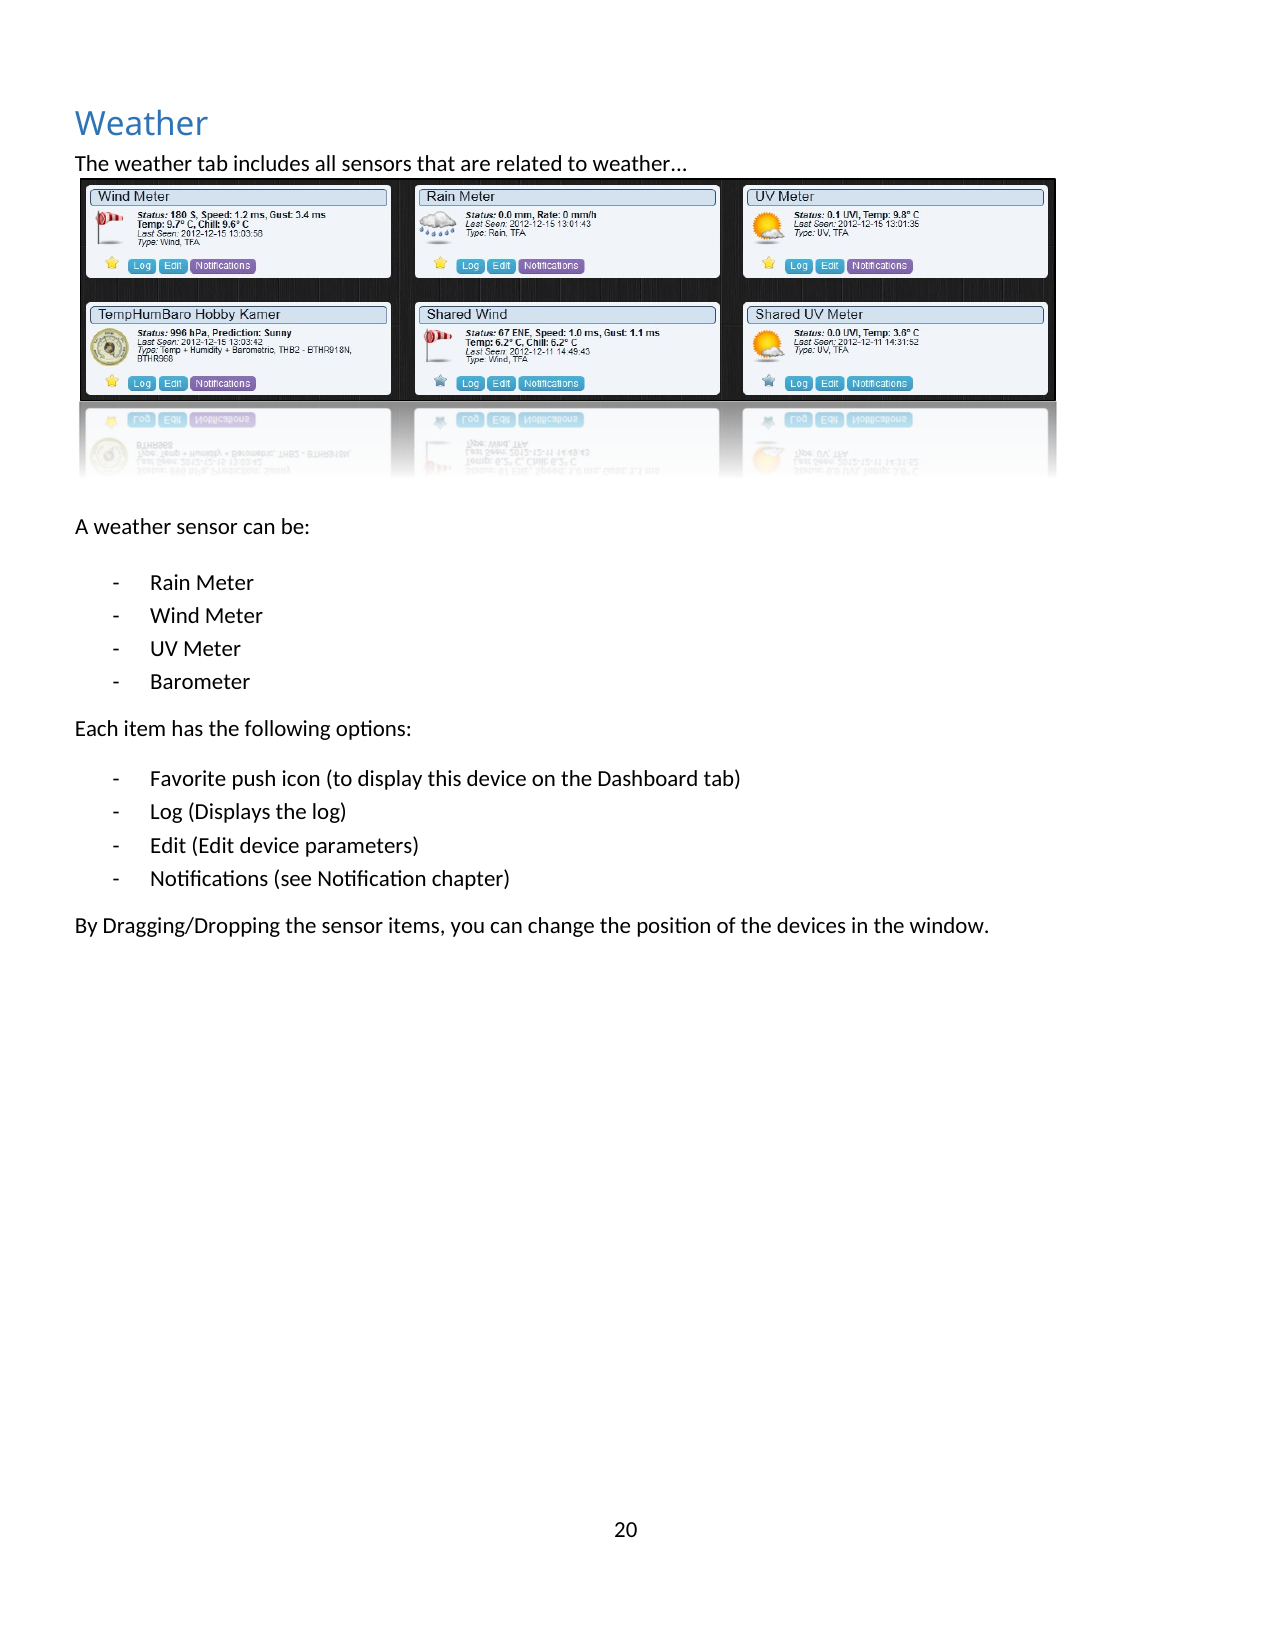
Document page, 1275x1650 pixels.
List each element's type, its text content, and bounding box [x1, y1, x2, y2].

picture [78, 400, 1057, 479]
list Log (Displays the log) [112, 797, 1177, 826]
text Each item has the following options: [74, 714, 1177, 742]
list Wind Meter [112, 601, 1177, 629]
list Edit (Edit device parameters) [112, 831, 1177, 859]
list Rain Meter [112, 568, 1177, 596]
picture [81, 180, 1054, 400]
list Notifications (see Notification chapter) [112, 864, 1177, 892]
subtitle Weather [74, 100, 1200, 145]
text The weather tab includes all sensors that are related to weather... [74, 149, 1177, 177]
list Favorite push icon (to display this device on the Dashboard tab) [112, 764, 1177, 792]
list Barometer [112, 667, 1177, 695]
list UV Meter [112, 634, 1177, 662]
text By Dragging/Dropping the sensor items, you can change the position of the devices in the window. [74, 911, 1177, 939]
